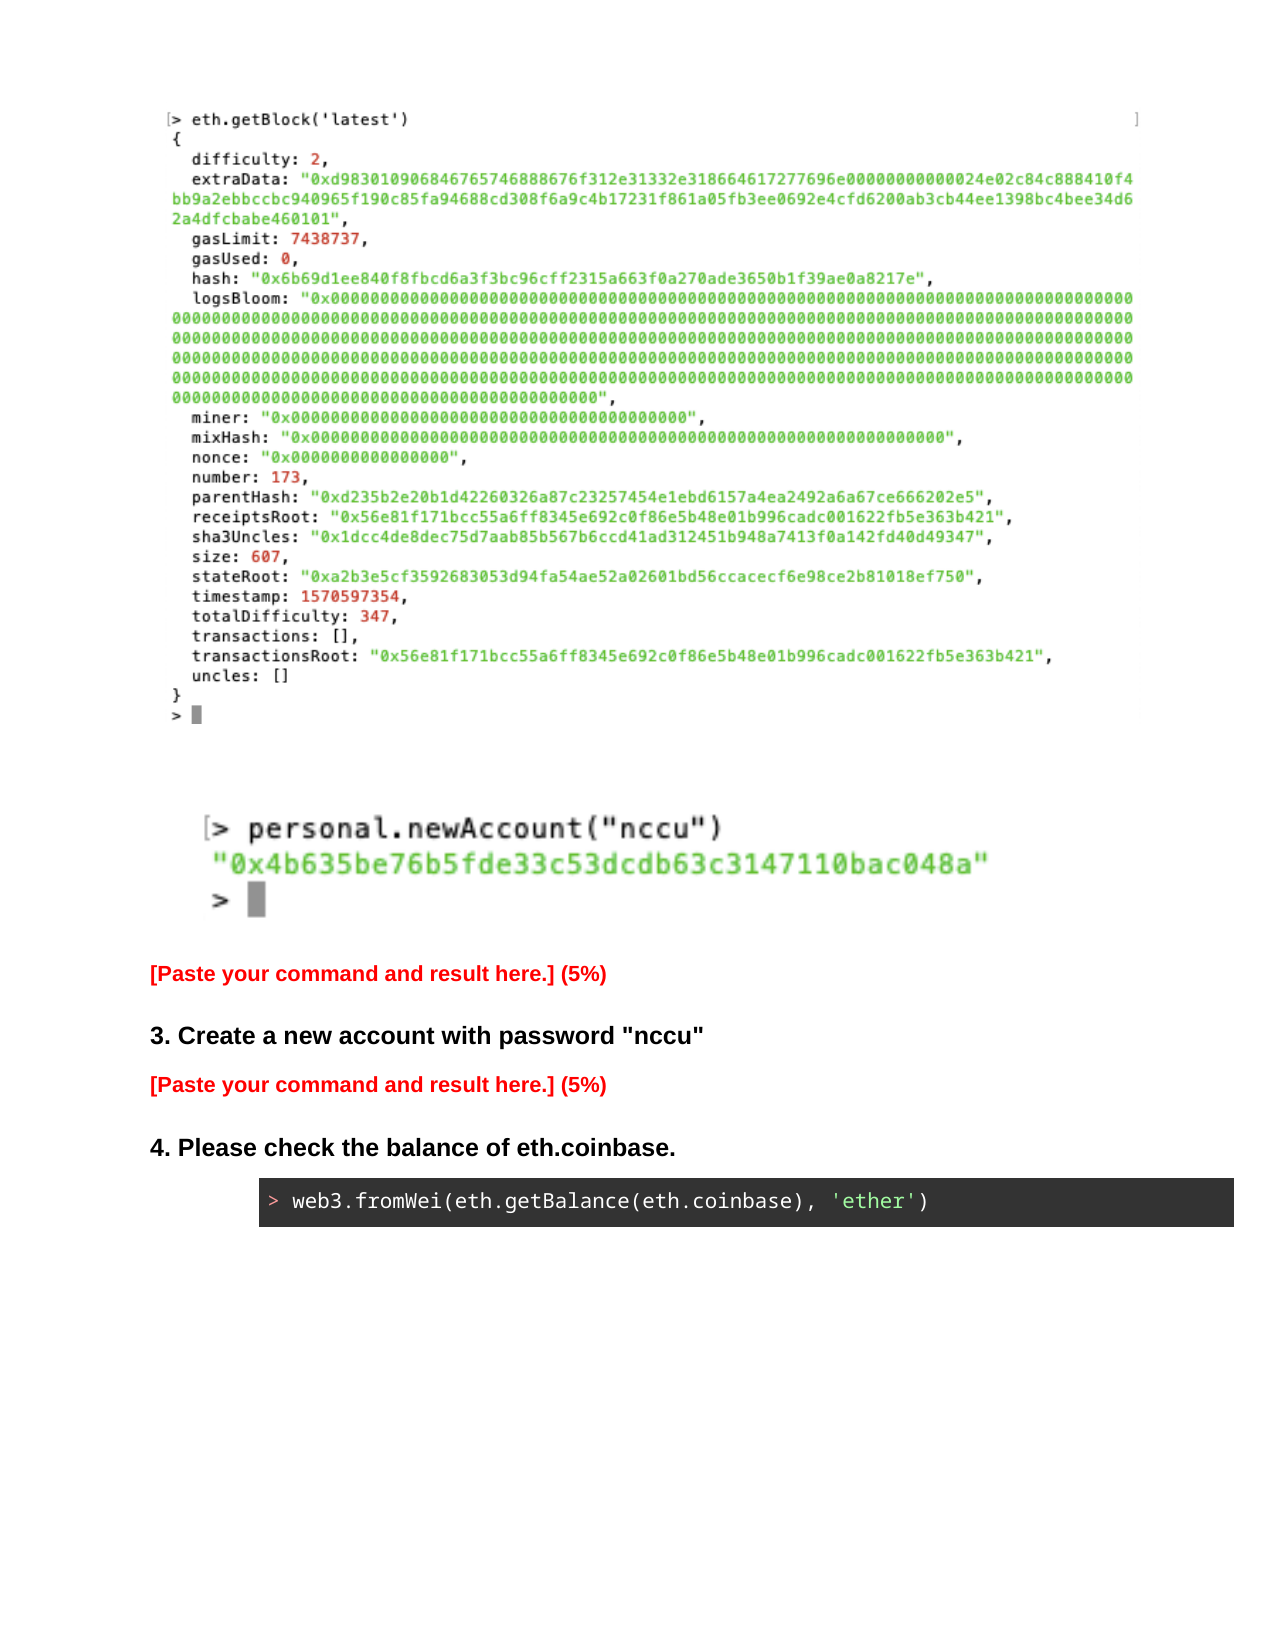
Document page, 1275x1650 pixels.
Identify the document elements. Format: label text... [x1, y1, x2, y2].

subtitle 4. Please check the balance of eth.coinbase. [150, 1132, 1125, 1161]
picture [203, 803, 1070, 923]
picture [165, 102, 1141, 724]
text [Paste your command and result here.] (5%) [150, 1072, 1125, 1097]
table_header > web3.fromWei(eth.getBalance(eth.coinbase), 'ether') [259, 1178, 1234, 1227]
subtitle 3. Create a new account with password "nccu" [150, 1021, 1125, 1049]
